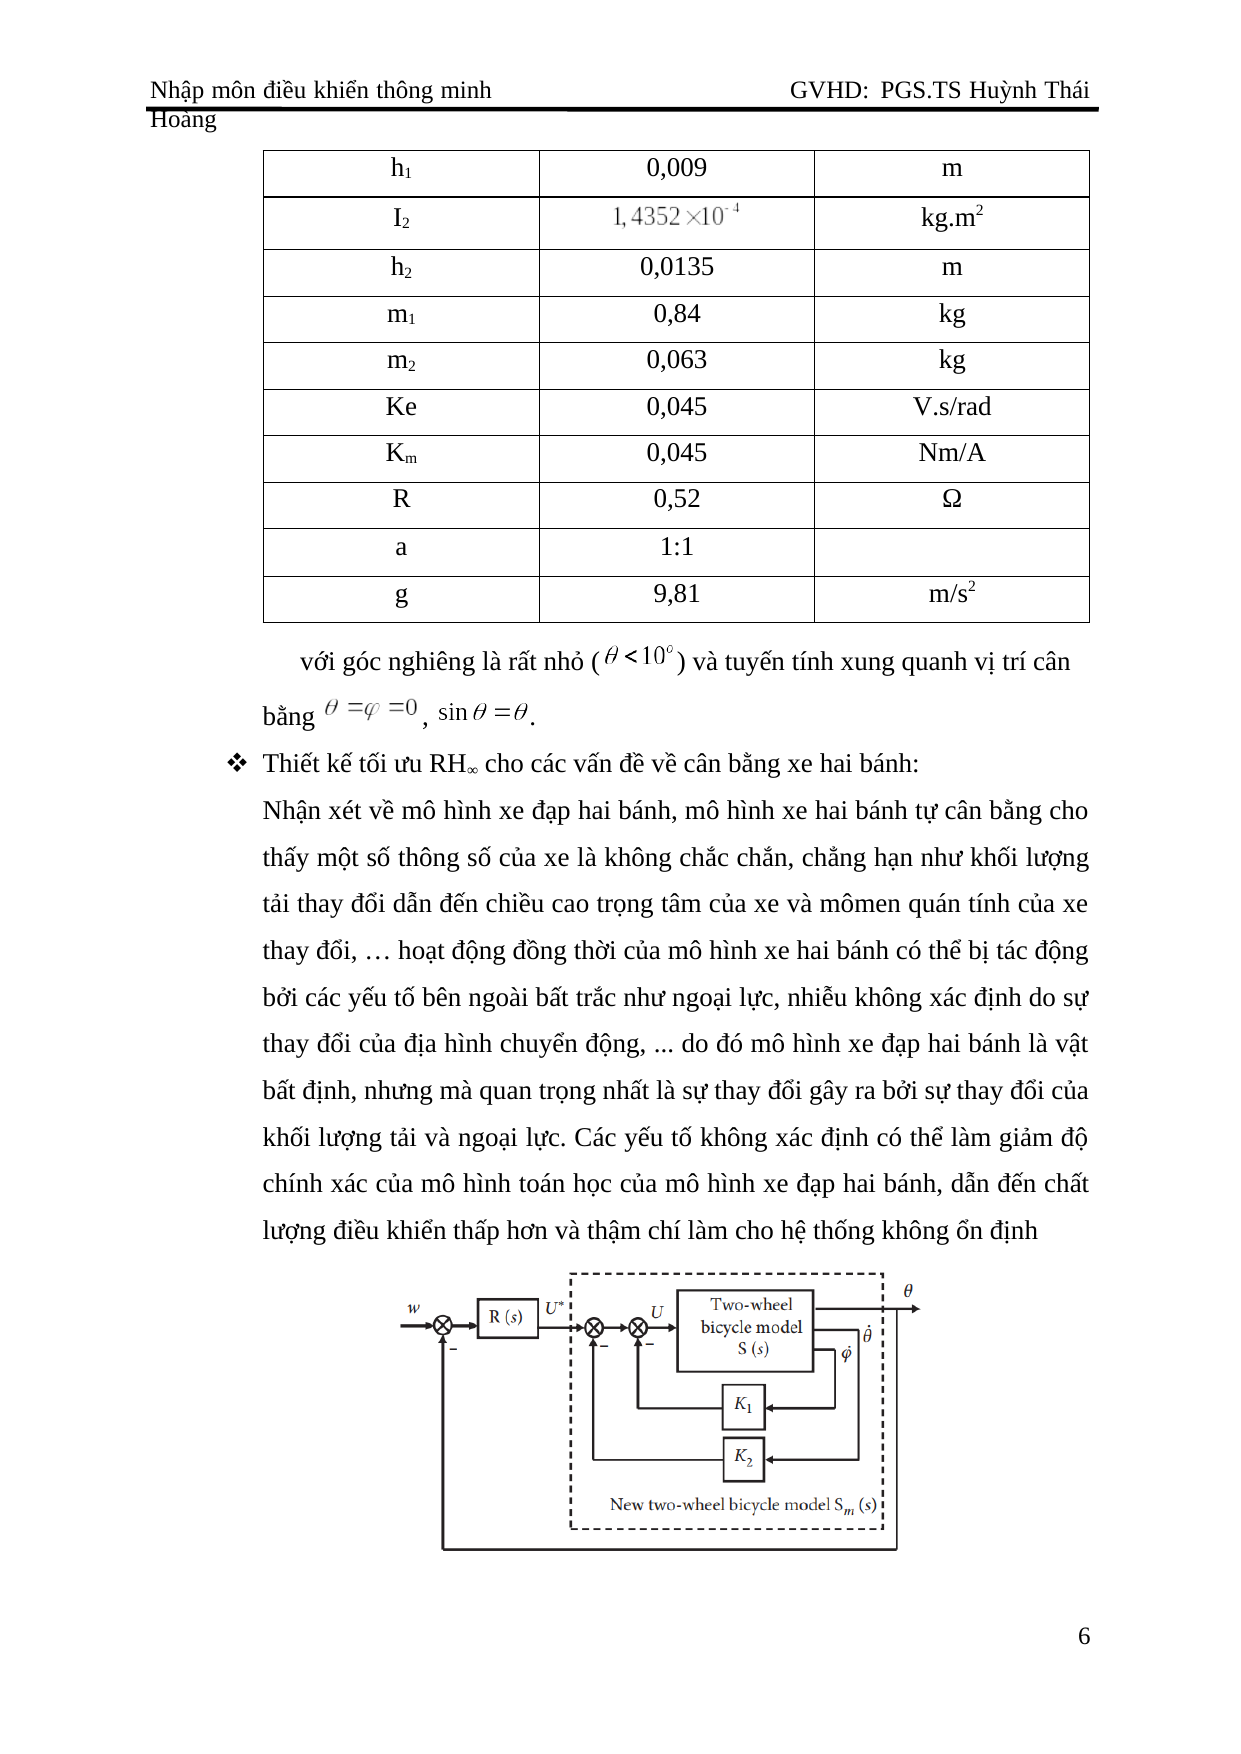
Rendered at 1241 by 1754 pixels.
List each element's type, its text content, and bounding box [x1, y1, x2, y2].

table_cell m1 [264, 297, 539, 342]
table_cell h2 [264, 250, 539, 296]
table_cell V.s/rad [815, 390, 1089, 435]
table_cell m [815, 250, 1089, 296]
table_cell h1 [264, 151, 539, 196]
table_cell 9,81 [540, 577, 814, 622]
table_cell m/s2 [815, 577, 1089, 622]
table_cell I2 [264, 198, 539, 249]
table_cell R [264, 483, 539, 528]
table_cell m [815, 151, 1089, 196]
table_cell Nm/A [815, 436, 1089, 482]
table_cell Km [264, 436, 539, 482]
table_cell kg [815, 297, 1089, 342]
table_cell kg.m2 [815, 198, 1089, 249]
table_cell 0,009 [540, 151, 814, 196]
table_cell Ke [264, 390, 539, 435]
table_cell g [264, 577, 539, 622]
table_cell Ω [815, 483, 1089, 528]
table_cell [815, 529, 1089, 576]
table_cell kg [815, 343, 1089, 389]
table_cell 0,52 [540, 483, 814, 528]
list Thiết kế tối ưu RH∞ cho các vấn đề về cân bằng xe hai bánh: [225, 747, 1090, 778]
list Nhận xét về mô hình xe đạp hai bánh, mô hình xe hai bánh tự cân bằng cho thấy một số thông số của xe là không chắc chắn, chẳng hạn như khối lượng tải thay đổi dẫn đến chiều cao trọng tâm của xe và mômen quán tính của xe thay đổi, … hoạt động đồng thời của mô hình xe hai bánh có thể bị tác động bởi các yếu tố bên ngoài bất trắc như ngoại lực, nhiễu không xác định do sự thay đổi của địa hình chuyển động, ... do đó mô hình xe đạp hai bánh là vật bất định, nhưng mà quan trọng nhất là sự thay đổi gây ra bởi sự thay đổi của khối lượng tải và ngoại lực. Các yếu tố không xác định có thể làm giảm độ chính xác của mô hình toán học của mô hình xe đạp hai bánh, dẫn đến chất lượng điều khiển thấp hơn và thậm chí làm cho hệ thống không ổn định [262, 794, 1090, 1245]
table_cell 0,045 [540, 436, 814, 482]
table_cell 0,84 [540, 297, 814, 342]
table_cell 0,0135 [540, 250, 814, 296]
table_cell 0,063 [540, 343, 814, 389]
table_cell 1:1 [540, 529, 814, 576]
table_cell [540, 198, 814, 249]
table_cell a [264, 529, 539, 576]
picture [382, 1260, 934, 1560]
list với góc nghiêng là rất nhỏ () và tuyến tính xung quanh vị trí cân bằng , . [262, 636, 1090, 732]
table_cell 0,045 [540, 390, 814, 435]
table_cell m2 [264, 343, 539, 389]
